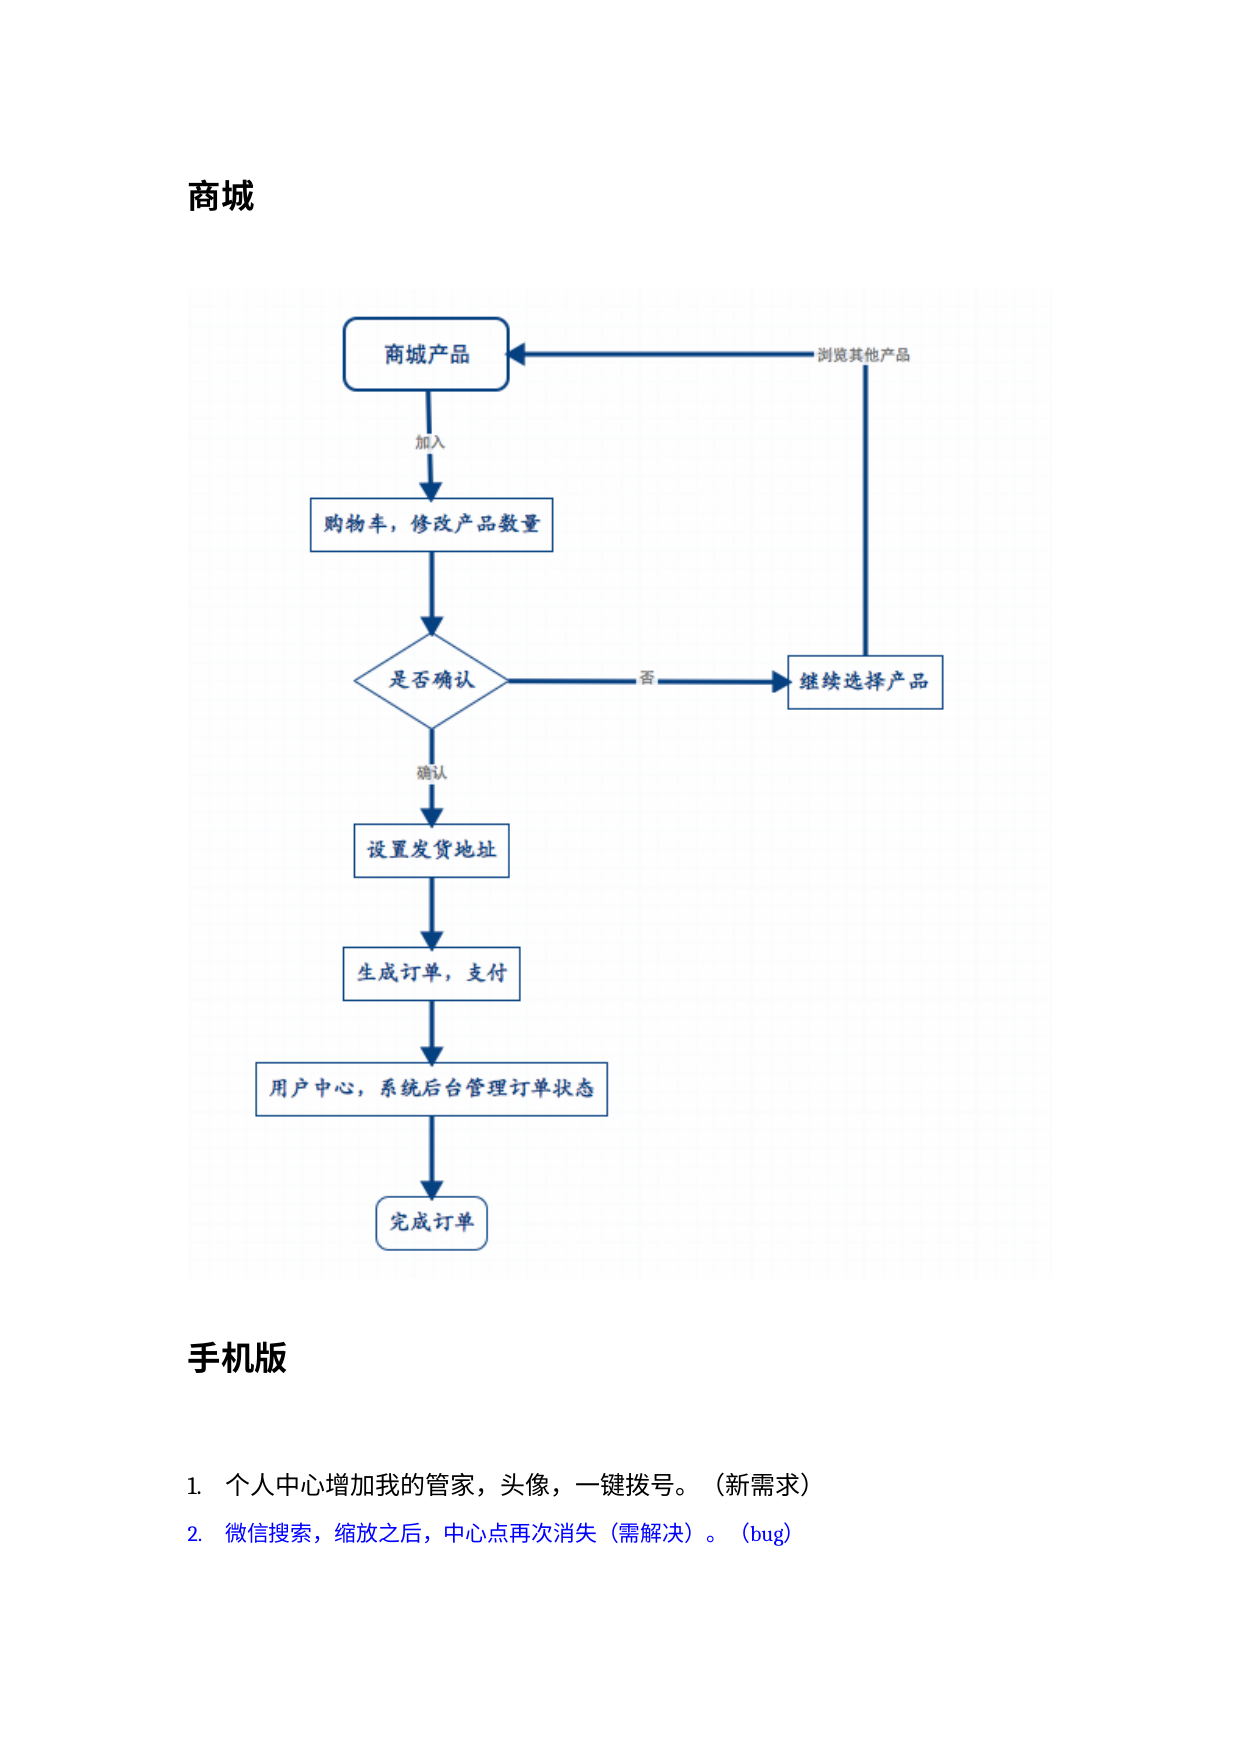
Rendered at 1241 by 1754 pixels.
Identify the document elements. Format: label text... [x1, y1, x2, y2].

subtitle 商城 [187, 162, 1053, 227]
list 微信搜索，缩放之后，中心点再次消失（需解决）。（bug） [187, 1516, 1053, 1548]
subtitle 手机版 [187, 1324, 1053, 1389]
list 个人中心增加我的管家，头像，一键拨号。（新需求） [187, 1451, 1053, 1516]
picture [187, 289, 1053, 1279]
